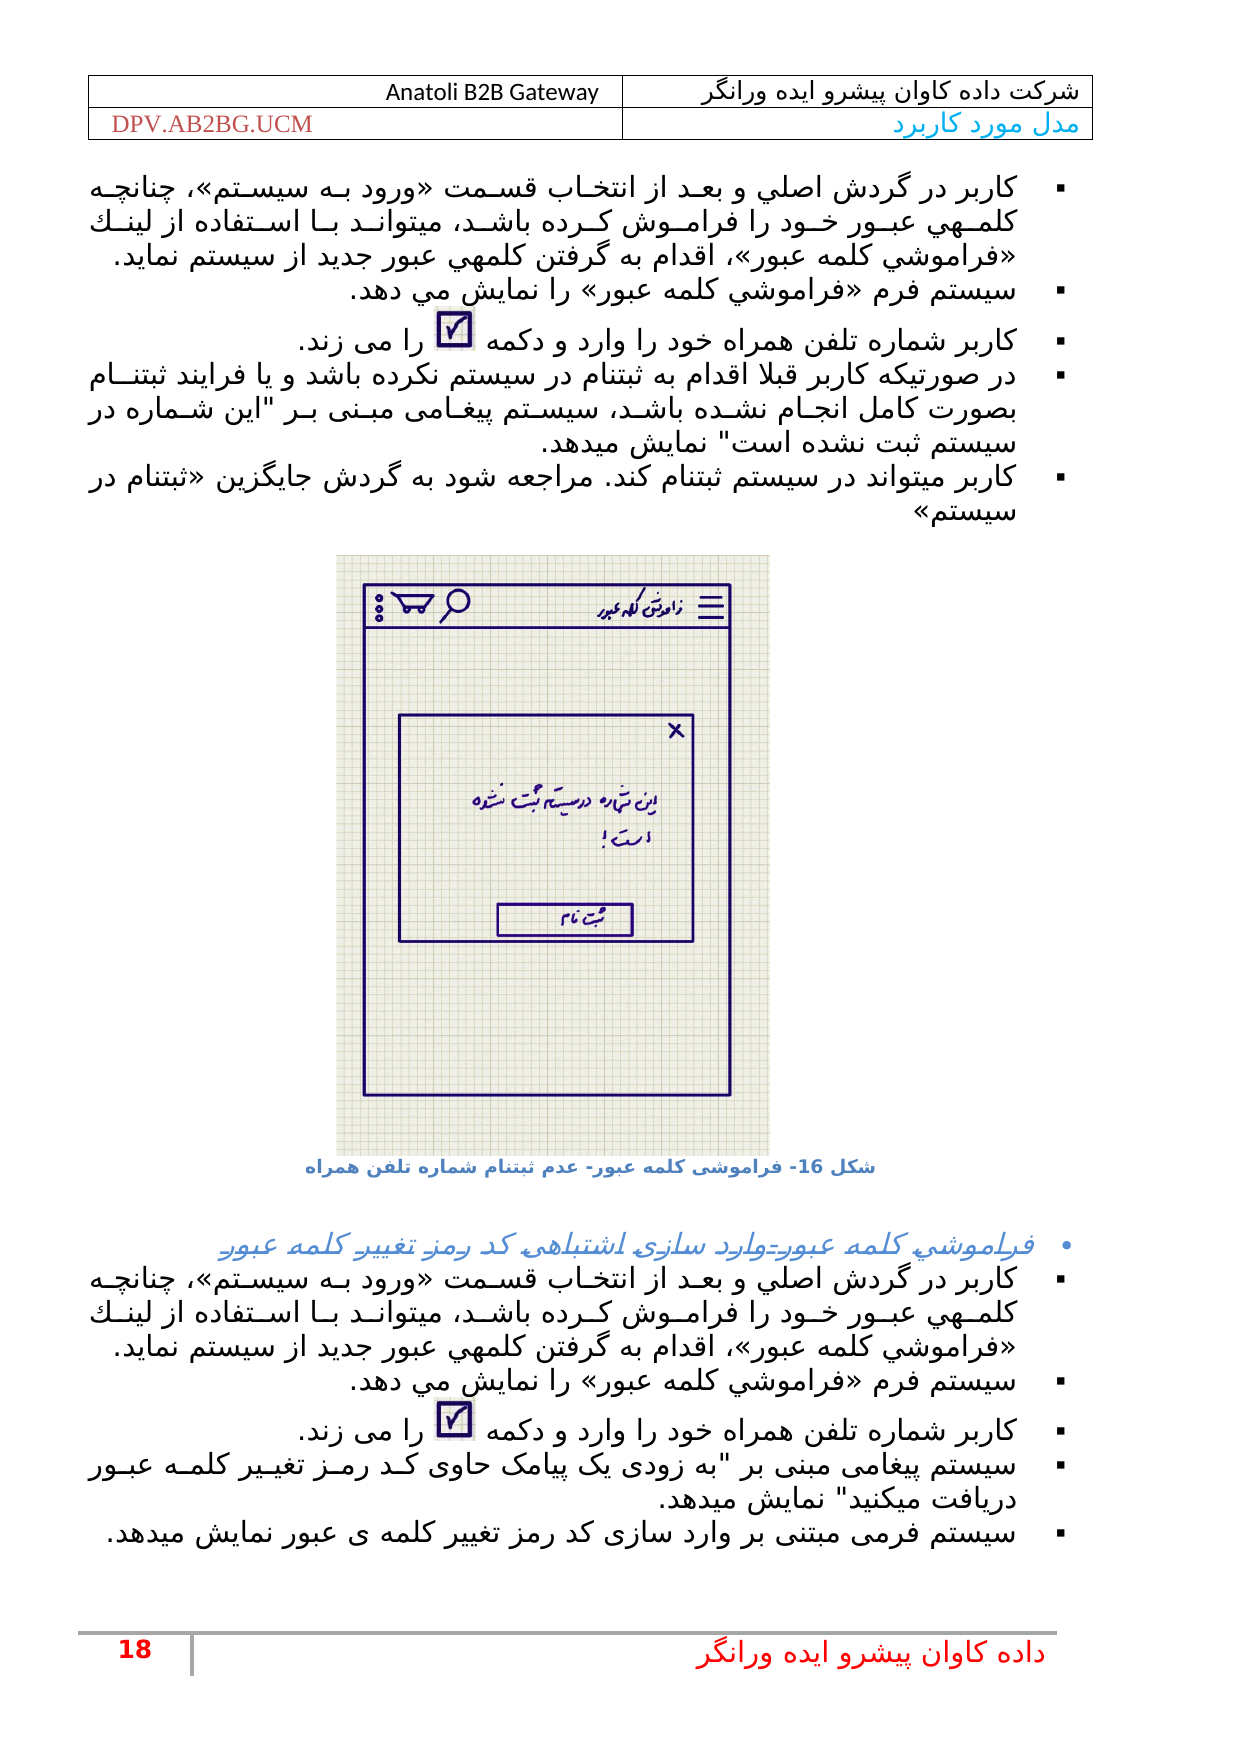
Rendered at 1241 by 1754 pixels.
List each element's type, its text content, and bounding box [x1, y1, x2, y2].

list كاربر شماره تلفن همراه خود را وارد و دکمه را می زند. [89, 307, 1055, 357]
picture [433, 1397, 476, 1441]
list سيستم پیغامی مبنی بر "به زودی یک پیامک حاوی کد رمز تغییر کلمه عبور دریافت میکنید" نمایش میدهد. [89, 1448, 1055, 1516]
picture [336, 555, 770, 1156]
picture [433, 306, 476, 351]
list كاربر در گردش اصلي و بعد از انتخاب قسمت «ورود به سيستم»، چنانچه كلمهي عبور خود را فراموش كرده باشد، ميتواند با استفاده از لينك «فراموشي كلمه عبور»، اقدام به گرفتن كلمهي عبور جديد از سيستم نمايد. [89, 171, 1055, 273]
list سیستم فرمی مبتنی بر وارد سازی کد رمز تغییر کلمه ی عبور نمایش میدهد. [89, 1516, 1055, 1549]
text شکل 16- فراموشی کلمه عبور- عدم ثبتنام شماره تلفن همراه [89, 1156, 1092, 1178]
list كاربر در گردش اصلي و بعد از انتخاب قسمت «ورود به سيستم»، چنانچه كلمهي عبور خود را فراموش كرده باشد، ميتواند با استفاده از لينك «فراموشي كلمه عبور»، اقدام به گرفتن كلمهي عبور جديد از سيستم نمايد. [89, 1261, 1055, 1363]
subtitle فراموشي كلمه عبور-وارد سازی اشتباهی کد رمز تغییر کلمه عبور [89, 1227, 1063, 1261]
list سيستم فرم «فراموشي كلمه عبور» را نمايش مي دهد. [89, 1363, 1055, 1397]
list كاربر شماره تلفن همراه خود را وارد و دکمه را می زند. [89, 1397, 1055, 1448]
list کاربر میتواند در سیستم ثبتنام کند. مراجعه شود به گردش جایگزین «ثبتنام در سیستم» [89, 459, 1055, 527]
list سيستم فرم «فراموشي كلمه عبور» را نمايش مي دهد. [89, 273, 1055, 307]
list در صورتیکه کاربر قبلا اقدام به ثبتنام در سیستم نکرده باشد و یا فرایند ثبتنام بصورت کامل انجام نشده باشد، سيستم پیغامی مبنی بر "این شماره در سیستم ثبت نشده است" نمایش میدهد. [89, 357, 1055, 459]
